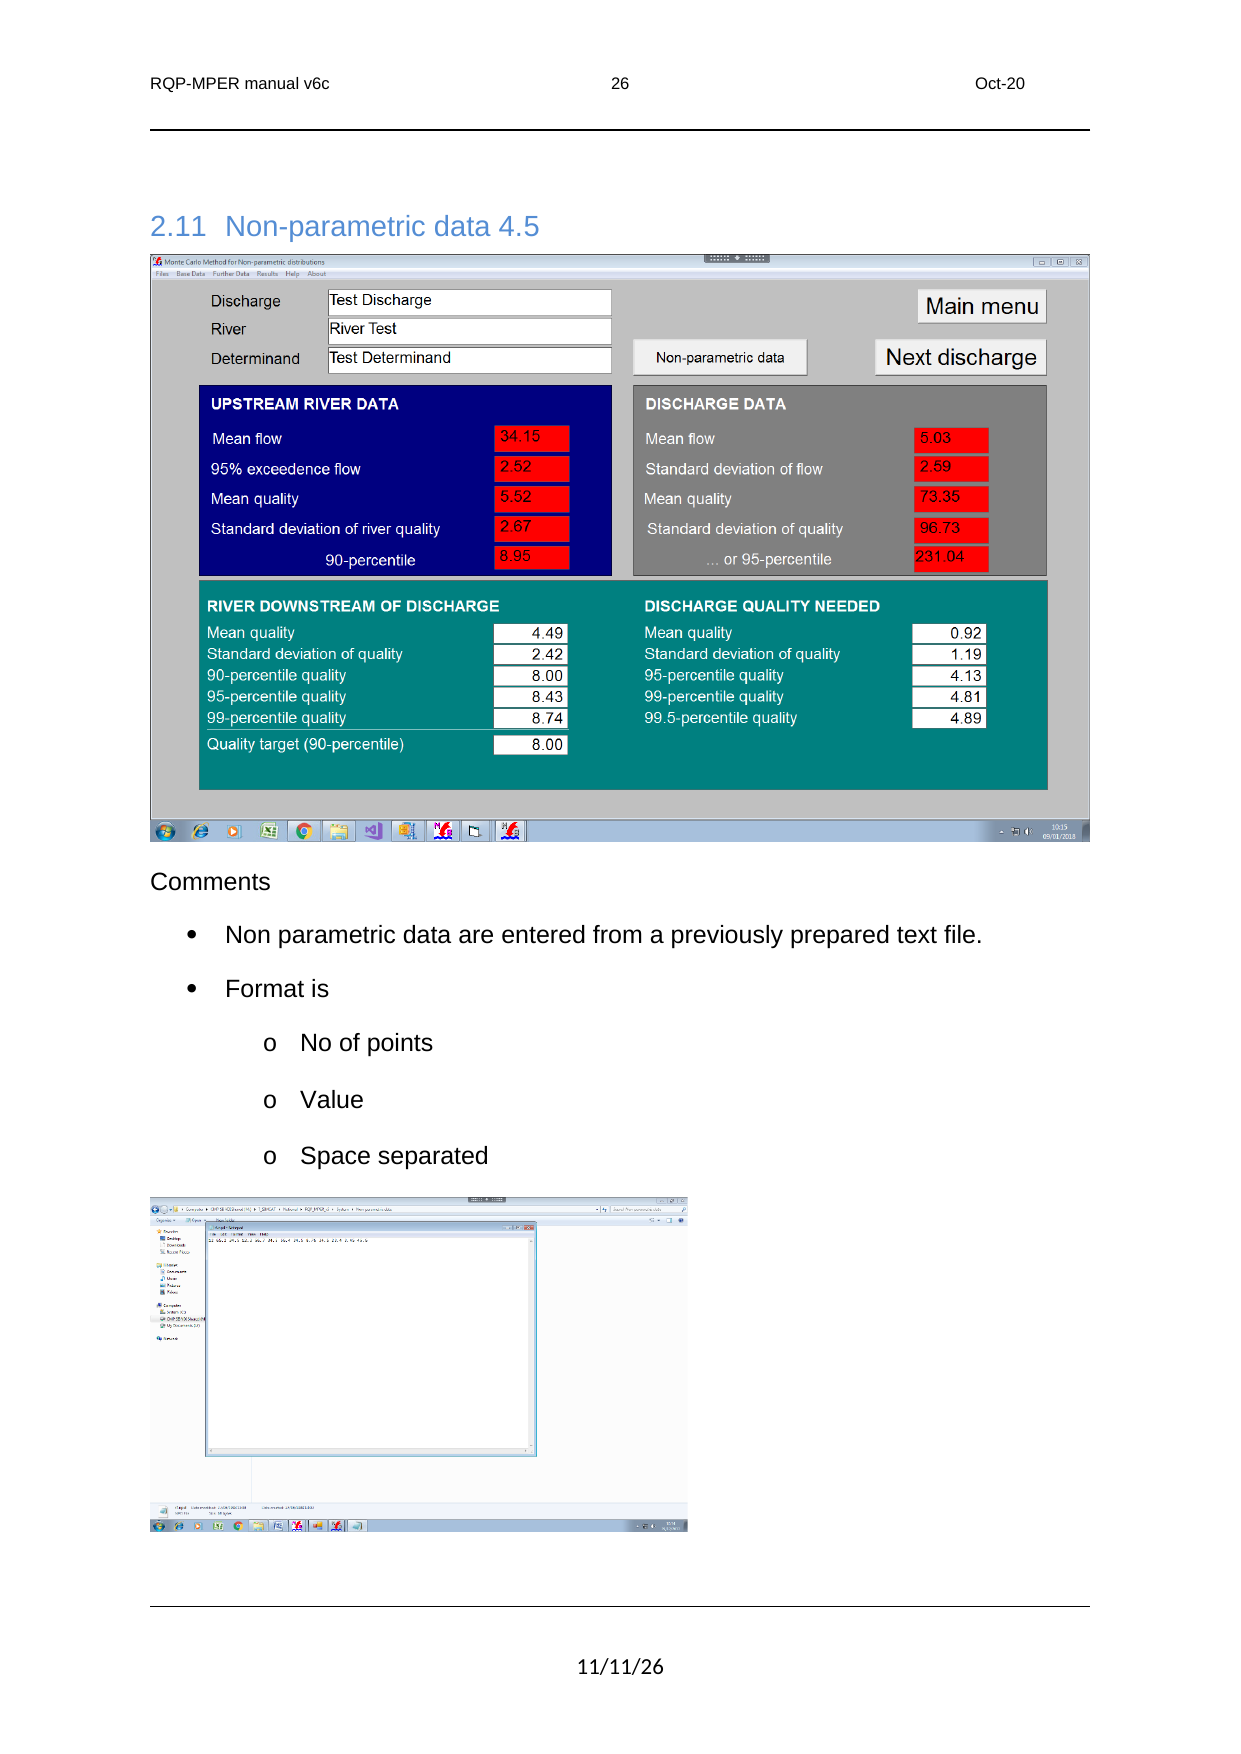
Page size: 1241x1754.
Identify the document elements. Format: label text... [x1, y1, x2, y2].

list Space separated [262, 1141, 1090, 1172]
subtitle 2.11 Non-parametric data 4.5 [150, 209, 1090, 243]
list No of points [262, 1028, 1090, 1059]
list Format is [187, 974, 1090, 1003]
text Comments [150, 866, 1090, 895]
list Value [262, 1084, 1090, 1116]
picture [150, 1197, 688, 1532]
list Non parametric data are entered from a previously prepared text file. [187, 920, 1090, 949]
picture [150, 254, 1090, 842]
